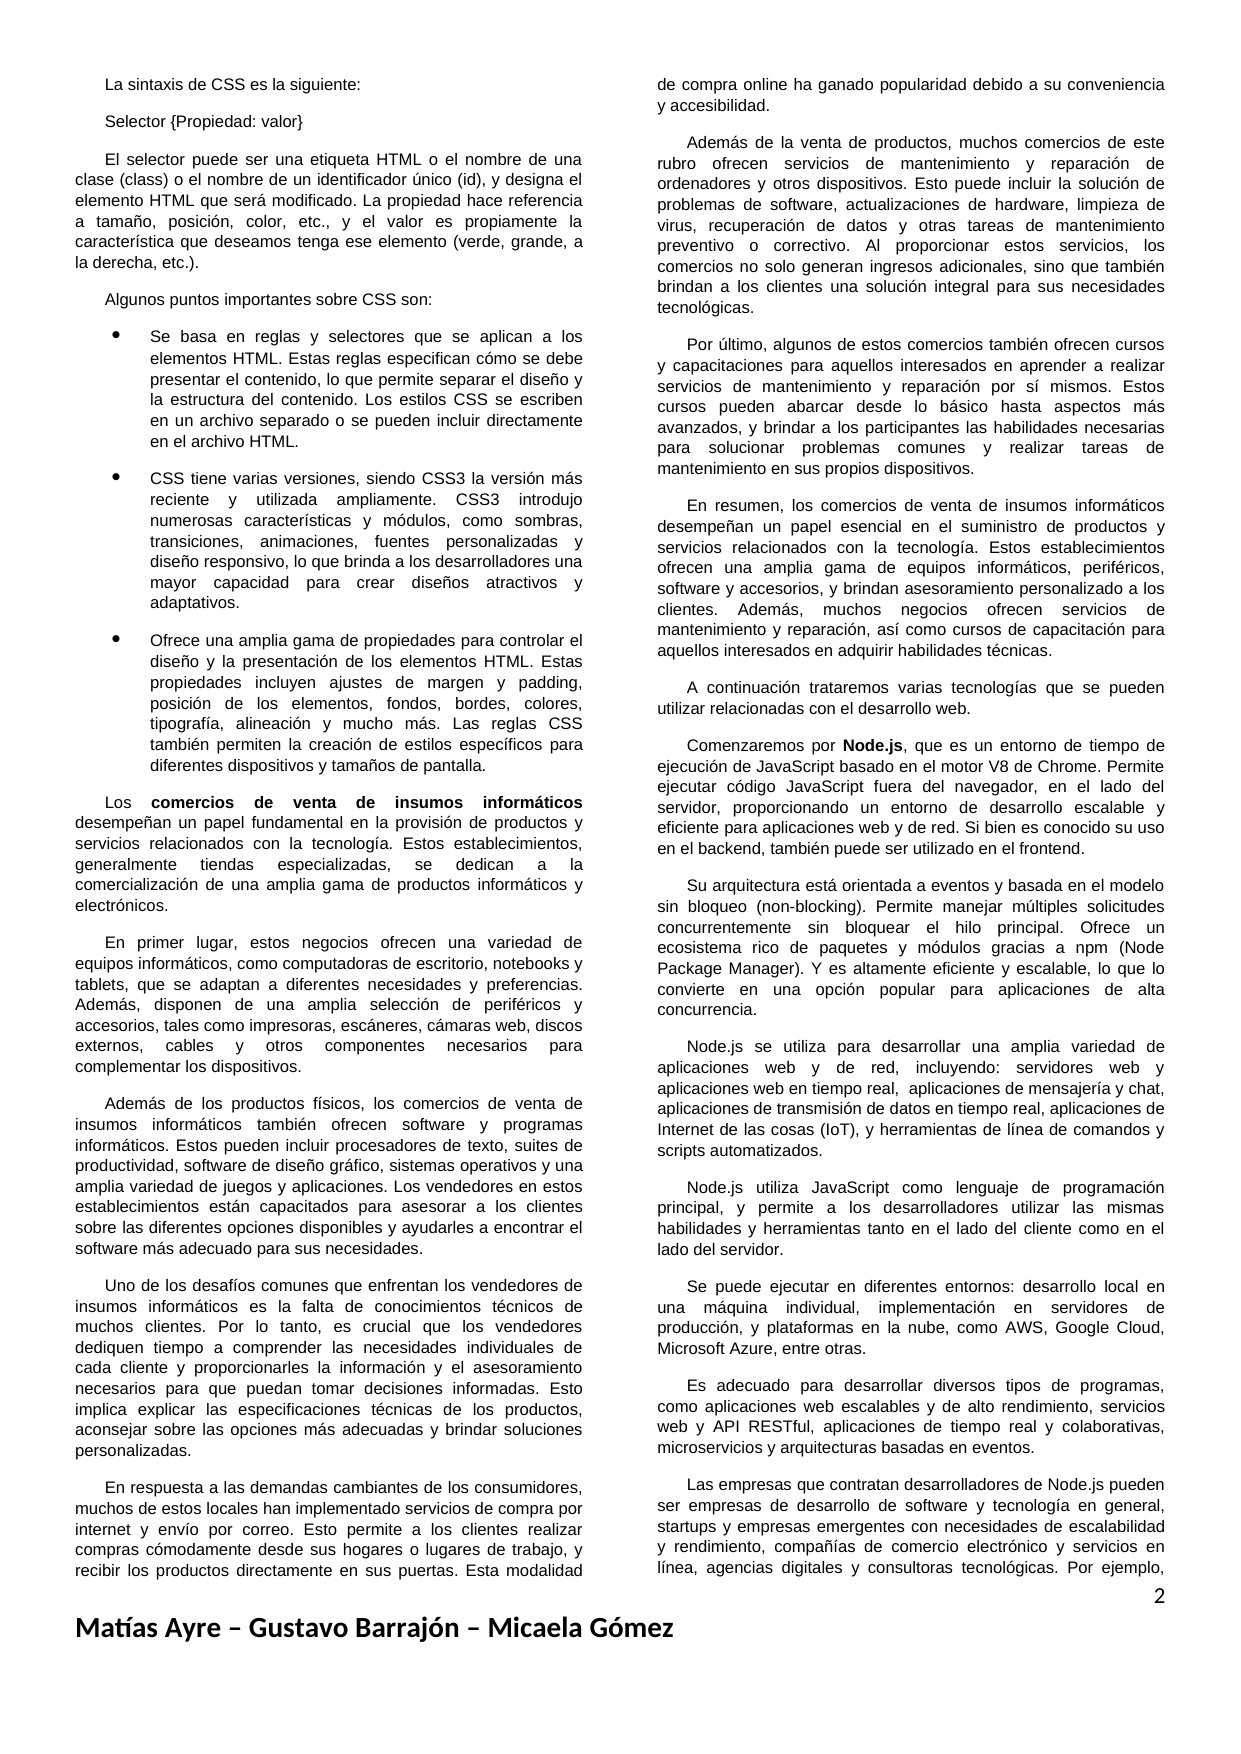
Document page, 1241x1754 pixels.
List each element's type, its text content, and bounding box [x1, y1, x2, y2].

text En primer lugar, estos negocios ofrecen una variedad de equipos informáticos, como computadoras de escritorio, notebooks y tablets, que se adaptan a diferentes necesidades y preferencias. Además, disponen de una amplia selección de periféricos y accesorios, tales como impresoras, escáneres, cámaras web, discos externos, cables y otros componentes necesarios para complementar los dispositivos. [75, 933, 583, 1076]
text Además de los productos físicos, los comercios de venta de insumos informáticos también ofrecen software y programas informáticos. Estos pueden incluir procesadores de texto, suites de productividad, software de diseño gráfico, sistemas operativos y una amplia variedad de juegos y aplicaciones. Los vendedores en estos establecimientos están capacitados para asesorar a los clientes sobre las diferentes opciones disponibles y ayudarles a encontrar el software más adecuado para sus necesidades. [75, 1094, 583, 1258]
text Su arquitectura está orientada a eventos y basada en el modelo sin bloqueo (non-blocking). Permite manejar múltiples solicitudes concurrentemente sin bloquear el hilo principal. Ofrece un ecosistema rico de paquetes y módulos gracias a npm (Node Package Manager). Y es altamente eficiente y escalable, lo que lo convierte en una opción popular para aplicaciones de alta concurrencia. [657, 876, 1165, 1019]
list CSS tiene varias versiones, siendo CSS3 la versión más reciente y utilizada ampliamente. CSS3 introdujo numerosas características y módulos, como sombras, transiciones, animaciones, fuentes personalizadas y diseño responsivo, lo que brinda a los desarrolladores una mayor capacidad para crear diseños atractivos y adaptativos. [112, 469, 583, 612]
text El selector puede ser una etiqueta HTML o el nombre de una clase (class) o el nombre de un identificador único (id), y designa el elemento HTML que será modificado. La propiedad hace referencia a tamaño, posición, color, etc., y el valor es propiamente la característica que deseamos tenga ese elemento (verde, grande, a la derecha, etc.). [75, 149, 583, 272]
text Es adecuado para desarrollar diversos tipos de programas, como aplicaciones web escalables y de alto rendimiento, servicios web y API RESTful, aplicaciones de tiempo real y colaborativas, microservicios y arquitecturas basadas en eventos. [657, 1376, 1165, 1457]
text Se puede ejecutar en diferentes entornos: desarrollo local en una máquina individual, implementación en servidores de producción, y plataformas en la nube, como AWS, Google Cloud, Microsoft Azure, entre otras. [657, 1277, 1165, 1358]
list Ofrece una amplia gama de propiedades para controlar el diseño y la presentación de los elementos HTML. Estas propiedades incluyen ajustes de margen y padding, posición de los elementos, fondos, bordes, colores, tipografía, alineación y mucho más. Las reglas CSS también permiten la creación de estilos específicos para diferentes dispositivos y tamaños de pantalla. [112, 631, 583, 774]
text Comenzaremos por Node.js, que es un entorno de tiempo de ejecución de JavaScript basado en el motor V8 de Chrome. Permite ejecutar código JavaScript fuera del navegador, en el lado del servidor, proporcionando un entorno de desarrollo escalable y eficiente para aplicaciones web y de red. Si bien es conocido su uso en el backend, también puede ser utilizado en el frontend. [657, 736, 1165, 858]
text Por último, algunos de estos comercios también ofrecen cursos y capacitaciones para aquellos interesados en aprender a realizar servicios de mantenimiento y reparación por sí mismos. Estos cursos pueden abarcar desde lo básico hasta aspectos más avanzados, y brindar a los participantes las habilidades necesarias para solucionar problemas comunes y realizar tareas de mantenimiento en sus propios dispositivos. [657, 335, 1165, 478]
text Además de la venta de productos, muchos comercios de este rubro ofrecen servicios de mantenimiento y reparación de ordenadores y otros dispositivos. Esto puede incluir la solución de problemas de software, actualizaciones de hardware, limpieza de virus, recuperación de datos y otras tareas de mantenimiento preventivo o correctivo. Al proporcionar estos servicios, los comercios no solo generan ingresos adicionales, sino que también brindan a los clientes una solución integral para sus necesidades tecnológicas. [657, 133, 1165, 317]
text La sintaxis de CSS es la siguiente: [75, 75, 583, 94]
text Node.js utiliza JavaScript como lenguaje de programación principal, y permite a los desarrolladores utilizar las mismas habilidades y herramientas tanto en el lado del cliente como en el lado del servidor. [657, 1178, 1165, 1259]
text Node.js se utiliza para desarrollar una amplia variedad de aplicaciones web y de red, incluyendo: servidores web y aplicaciones web en tiempo real, aplicaciones de mensajería y chat, aplicaciones de transmisión de datos en tiempo real, aplicaciones de Internet de las cosas (IoT), y herramientas de línea de comandos y scripts automatizados. [657, 1037, 1165, 1159]
text Los comercios de venta de insumos informáticos desempeñan un papel fundamental en la provisión de productos y servicios relacionados con la tecnología. Estos establecimientos, generalmente tiendas especializadas, se dedican a la comercialización de una amplia gama de productos informáticos y electrónicos. [75, 793, 583, 915]
text Selector {Propiedad: valor} [75, 112, 583, 131]
text Uno de los desafíos comunes que enfrentan los vendedores de insumos informáticos es la falta de conocimientos técnicos de muchos clientes. Por lo tanto, es crucial que los vendedores dediquen tiempo a comprender las necesidades individuales de cada cliente y proporcionarles la información y el asesoramiento necesarios para que puedan tomar decisiones informadas. Esto implica explicar las especificaciones técnicas de los productos, aconsejar sobre las opciones más adecuadas y brindar soluciones personalizadas. [75, 1276, 583, 1460]
text En resumen, los comercios de venta de insumos informáticos desempeñan un papel esencial en el suministro de productos y servicios relacionados con la tecnología. Estos establecimientos ofrecen una amplia gama de equipos informáticos, periféricos, software y accesorios, y brindan asesoramiento personalizado a los clientes. Además, muchos negocios ofrecen servicios de mantenimiento y reparación, así como cursos de capacitación para aquellos interesados en adquirir habilidades técnicas. [657, 496, 1165, 660]
text Algunos puntos importantes sobre CSS son: [75, 290, 583, 309]
text En respuesta a las demandas cambiantes de los consumidores, muchos de estos locales han implementado servicios de compra por internet y envío por correo. Esto permite a los clientes realizar compras cómodamente desde sus hogares o lugares de trabajo, y recibir los productos directamente en sus puertas. Esta modalidad de compra online ha ganado popularidad debido a su conveniencia y accesibilidad. [75, 1478, 583, 1580]
list Se basa en reglas y selectores que se aplican a los elementos HTML. Estas reglas especifican cómo se debe presentar el contenido, lo que permite separar el diseño y la estructura del contenido. Los estilos CSS se escriben en un archivo separado o se pueden incluir directamente en el archivo HTML. [112, 327, 583, 451]
text A continuación trataremos varias tecnologías que se pueden utilizar relacionadas con el desarrollo web. [657, 678, 1165, 718]
